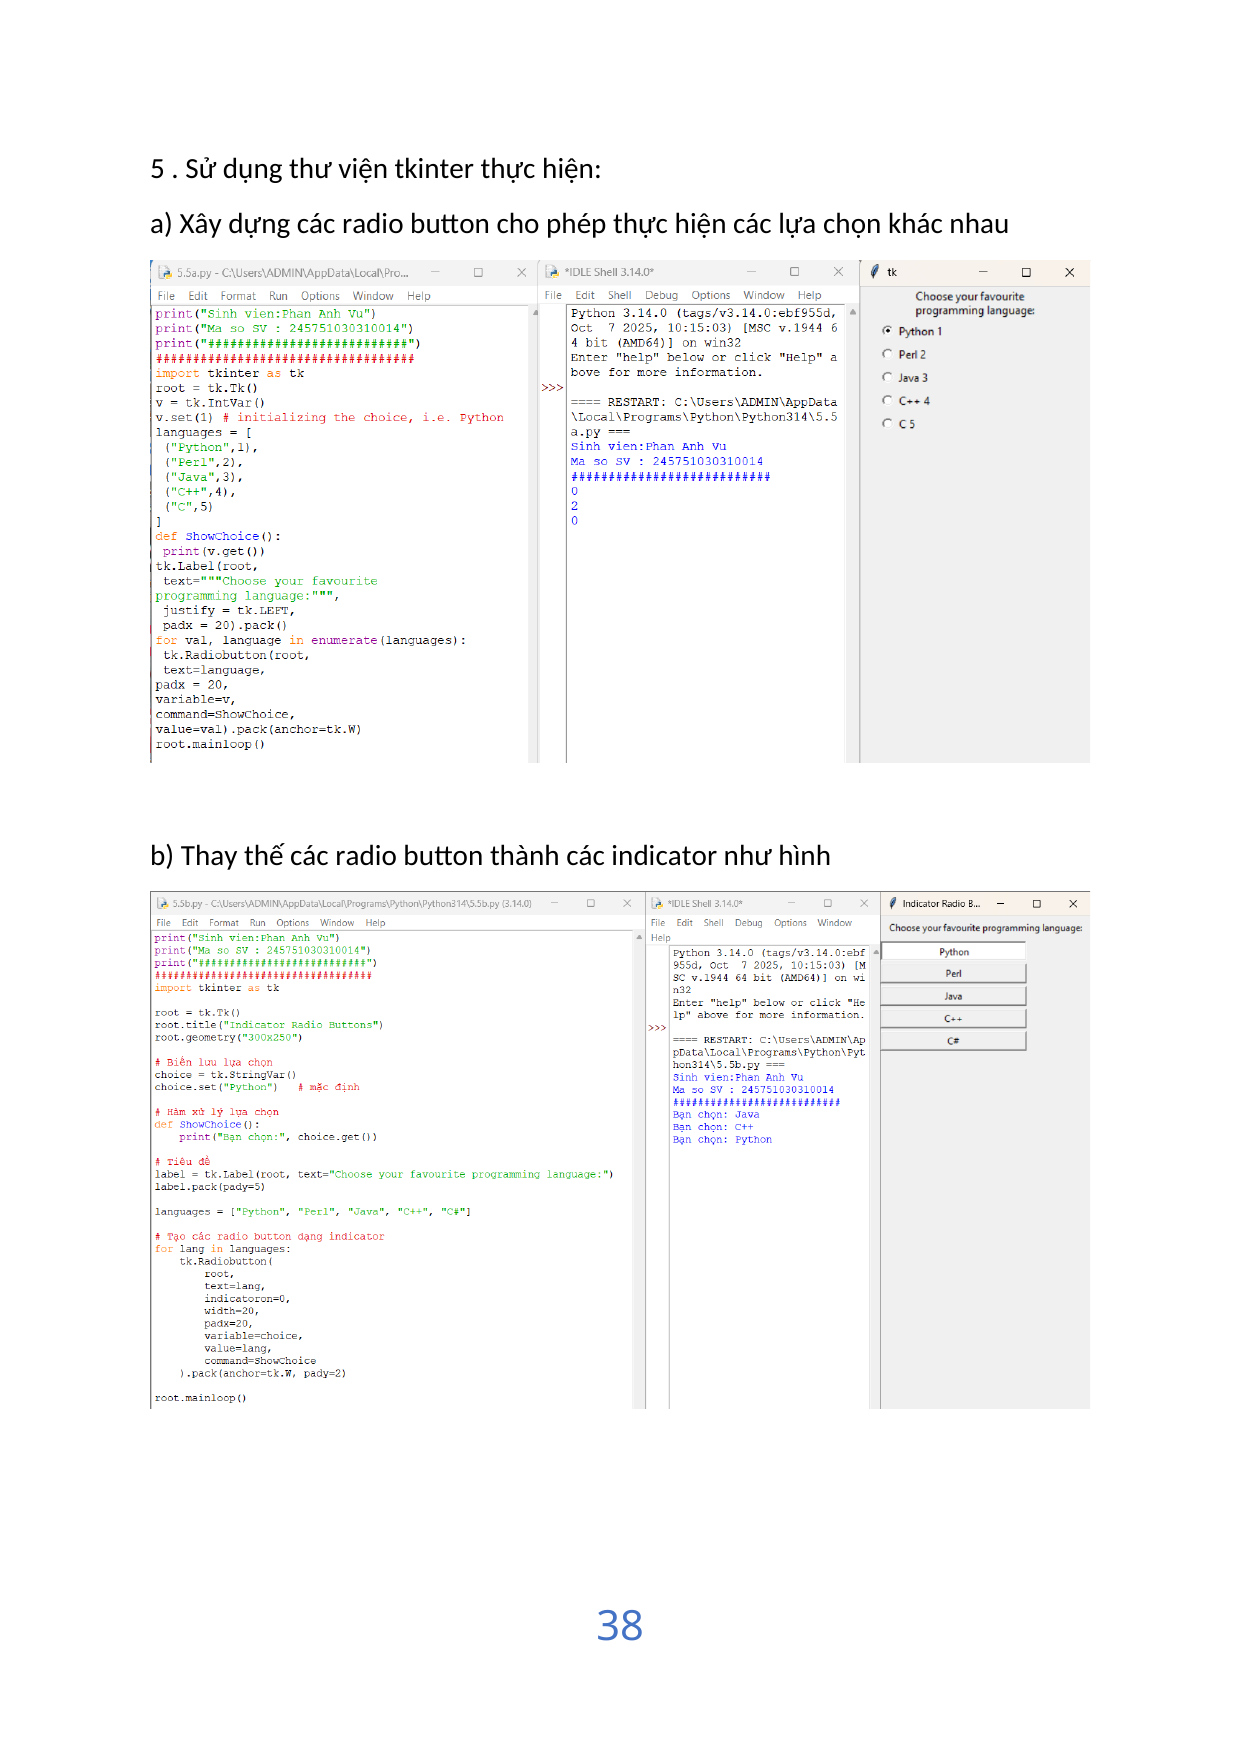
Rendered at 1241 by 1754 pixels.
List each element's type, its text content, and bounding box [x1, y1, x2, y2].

text 5 . Sử dụng thư viện tkinter thực hiện: [150, 150, 1090, 186]
picture [150, 891, 1091, 1409]
text b) Thay thế các radio button thành các indicator như hình [150, 837, 1090, 872]
text a) Xây dựng các radio button cho phép thực hiện các lựa chọn khác nhau [150, 205, 1090, 241]
picture [150, 260, 1091, 763]
